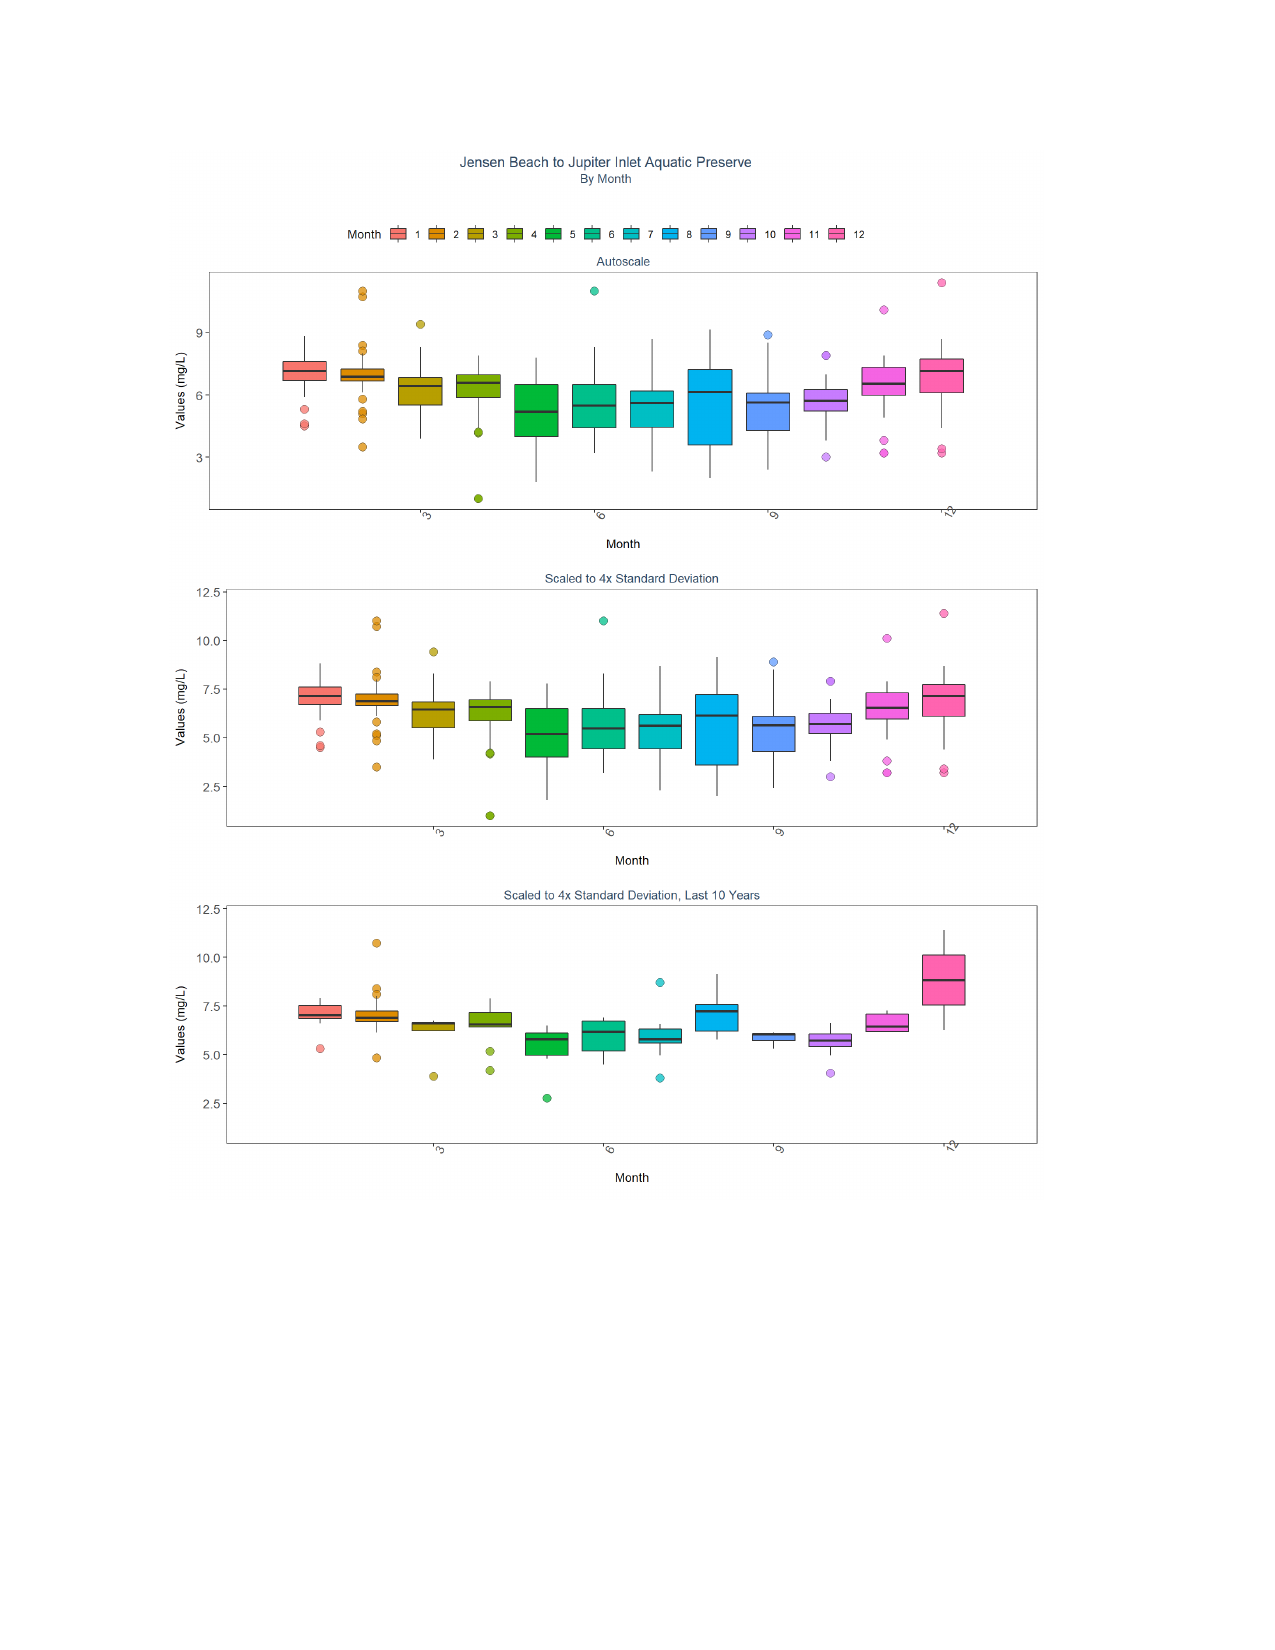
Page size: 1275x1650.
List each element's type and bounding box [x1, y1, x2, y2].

picture [168, 150, 1044, 1200]
